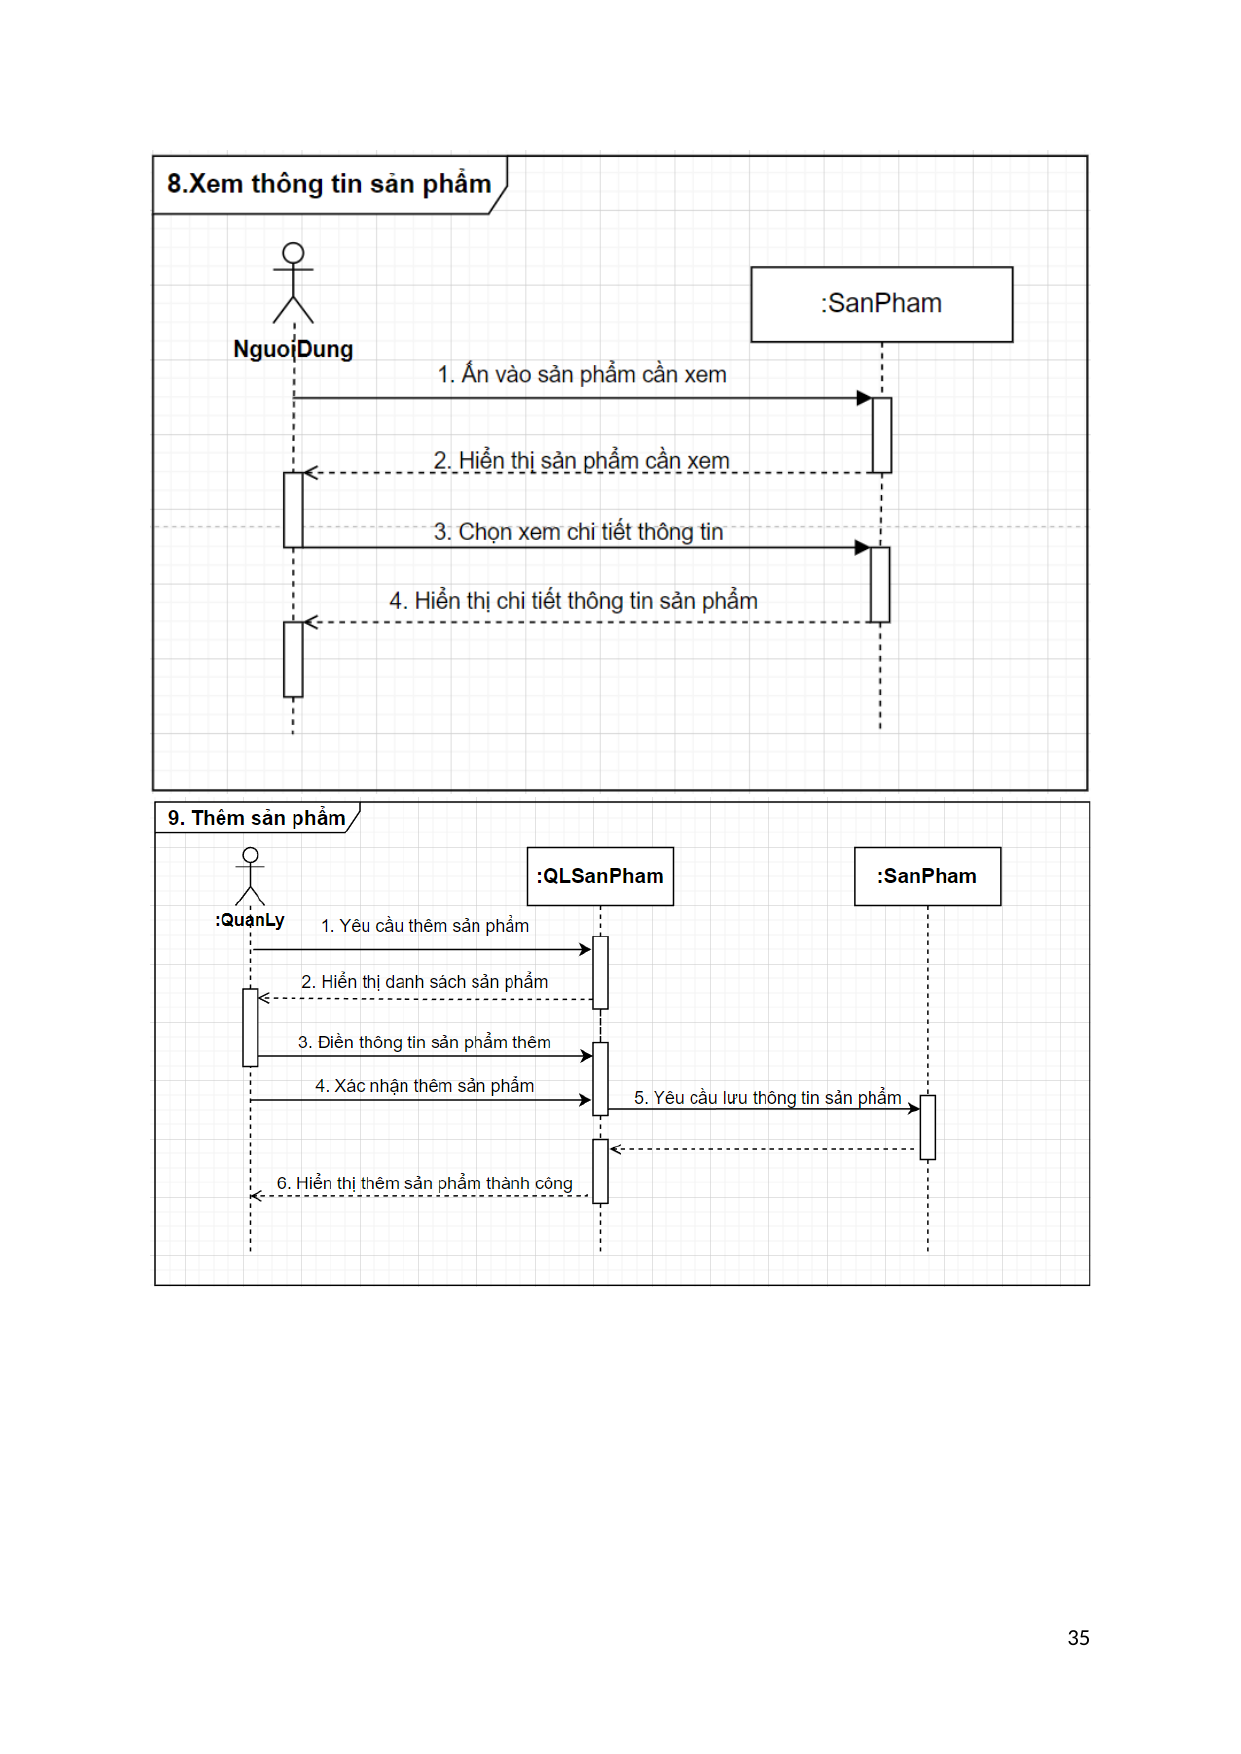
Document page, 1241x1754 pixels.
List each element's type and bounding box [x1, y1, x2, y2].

picture [150, 150, 1091, 794]
picture [150, 797, 1091, 1287]
